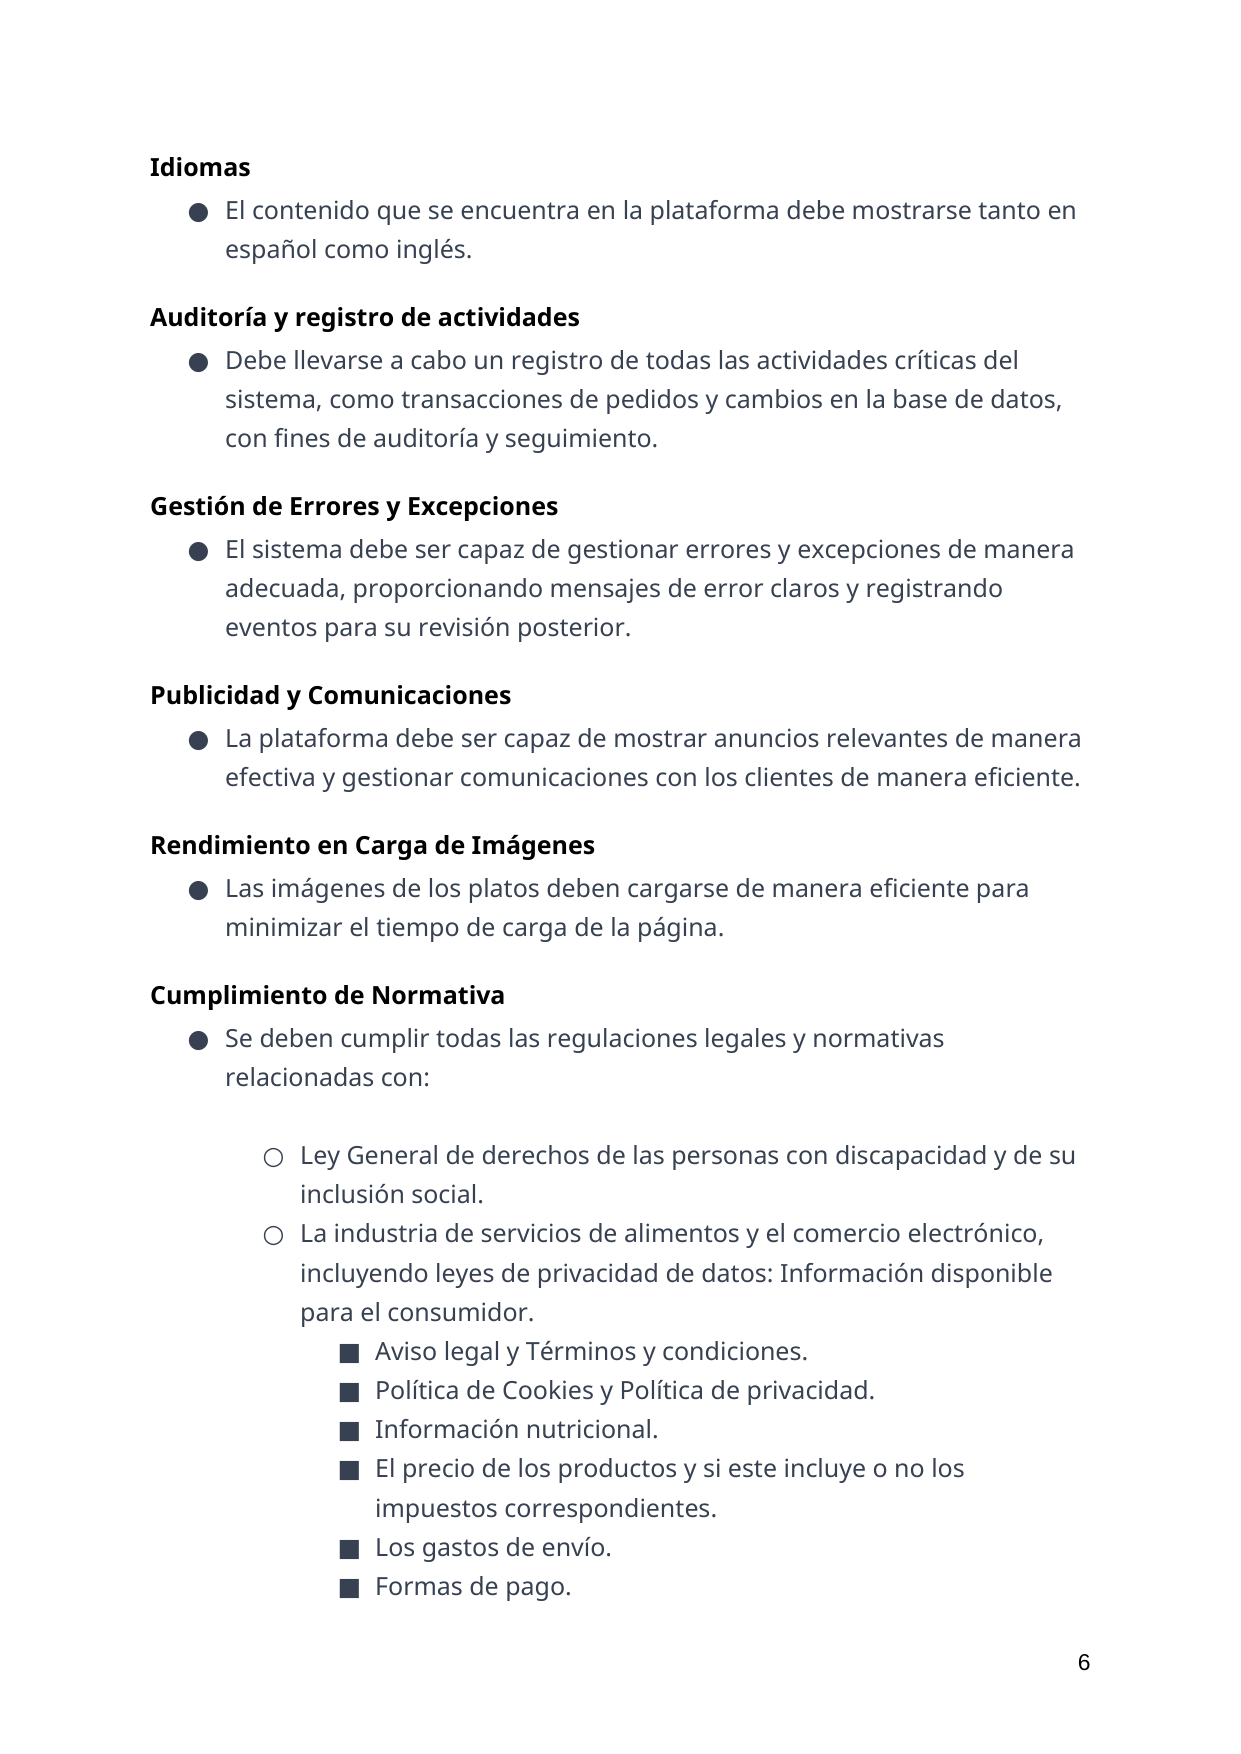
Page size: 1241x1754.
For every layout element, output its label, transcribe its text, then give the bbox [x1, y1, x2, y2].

subtitle Publicidad y Comunicaciones [150, 678, 1090, 712]
list Aviso legal y Términos y condiciones. [337, 1333, 1090, 1368]
subtitle Cumplimiento de Normativa [150, 978, 1090, 1012]
list La industria de servicios de alimentos y el comercio electrónico, incluyendo leyes de privacidad de datos: Información disponible para el consumidor. [262, 1216, 1090, 1328]
list La plataforma debe ser capaz de mostrar anuncios relevantes de manera efectiva y gestionar comunicaciones con los clientes de manera eficiente. [187, 720, 1090, 794]
list El precio de los productos y si este incluye o no los impuestos correspondientes. [337, 1451, 1090, 1524]
list El sistema debe ser capaz de gestionar errores y excepciones de manera adecuada, proporcionando mensajes de error claros y registrando eventos para su revisión posterior. [187, 531, 1090, 644]
subtitle Auditoría y registro de actividades [150, 300, 1090, 334]
list Ley General de derechos de las personas con discapacidad y de su inclusión social. [262, 1138, 1090, 1211]
list Las imágenes de los platos deben cargarse de manera eficiente para minimizar el tiempo de carga de la página. [187, 870, 1090, 943]
subtitle Idiomas [150, 150, 1090, 184]
list Formas de pago. [337, 1568, 1090, 1603]
list Debe llevarse a cabo un registro de todas las actividades críticas del sistema, como transacciones de pedidos y cambios en la base de datos, con fines de auditoría y seguimiento. [187, 342, 1090, 455]
subtitle Gestión de Errores y Excepciones [150, 489, 1090, 523]
list Información nutricional. [337, 1412, 1090, 1446]
subtitle Rendimiento en Carga de Imágenes [150, 828, 1090, 862]
list Política de Cookies y Política de privacidad. [337, 1373, 1090, 1407]
list Se deben cumplir todas las regulaciones legales y normativas relacionadas con: [187, 1020, 1090, 1093]
list Los gastos de envío. [337, 1529, 1090, 1563]
list El contenido que se encuentra en la plataforma debe mostrarse tanto en español como inglés. [187, 192, 1090, 266]
